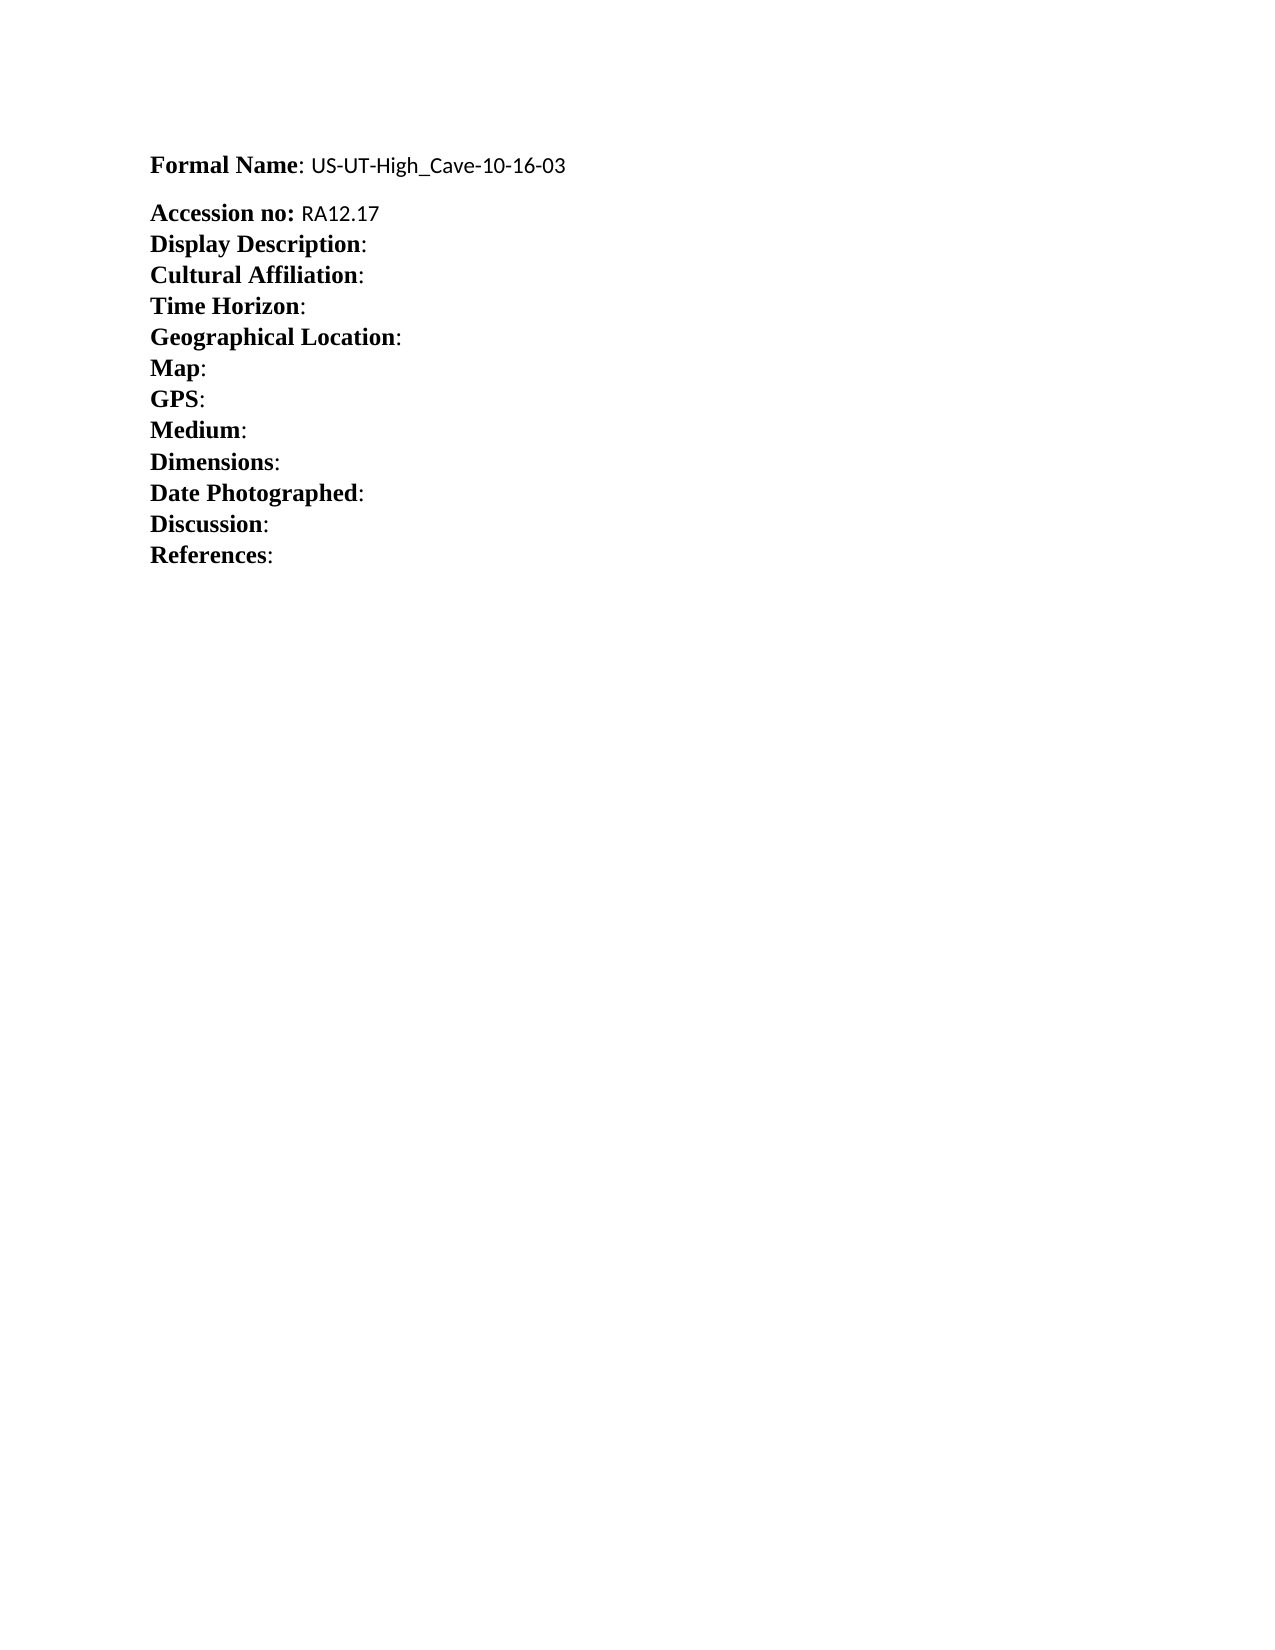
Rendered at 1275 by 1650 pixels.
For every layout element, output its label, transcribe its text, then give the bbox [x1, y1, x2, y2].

text GPS: [150, 384, 1125, 413]
text References: [150, 540, 1125, 568]
text Time Horizon: [150, 291, 1125, 320]
text Discussion: [150, 509, 1125, 537]
text Display Description: [150, 229, 1125, 258]
text Formal Name: US-UT-High_Cave-10-16-03 [150, 150, 1125, 179]
text Accession no: RA12.17 [150, 198, 1125, 227]
text Geographical Location: [150, 322, 1125, 351]
text Cultural Affiliation: [150, 260, 1125, 289]
text Map: [150, 353, 1125, 382]
text Dimensions: [150, 447, 1125, 475]
text Date Photographed: [150, 478, 1125, 506]
text Medium: [150, 416, 1125, 444]
